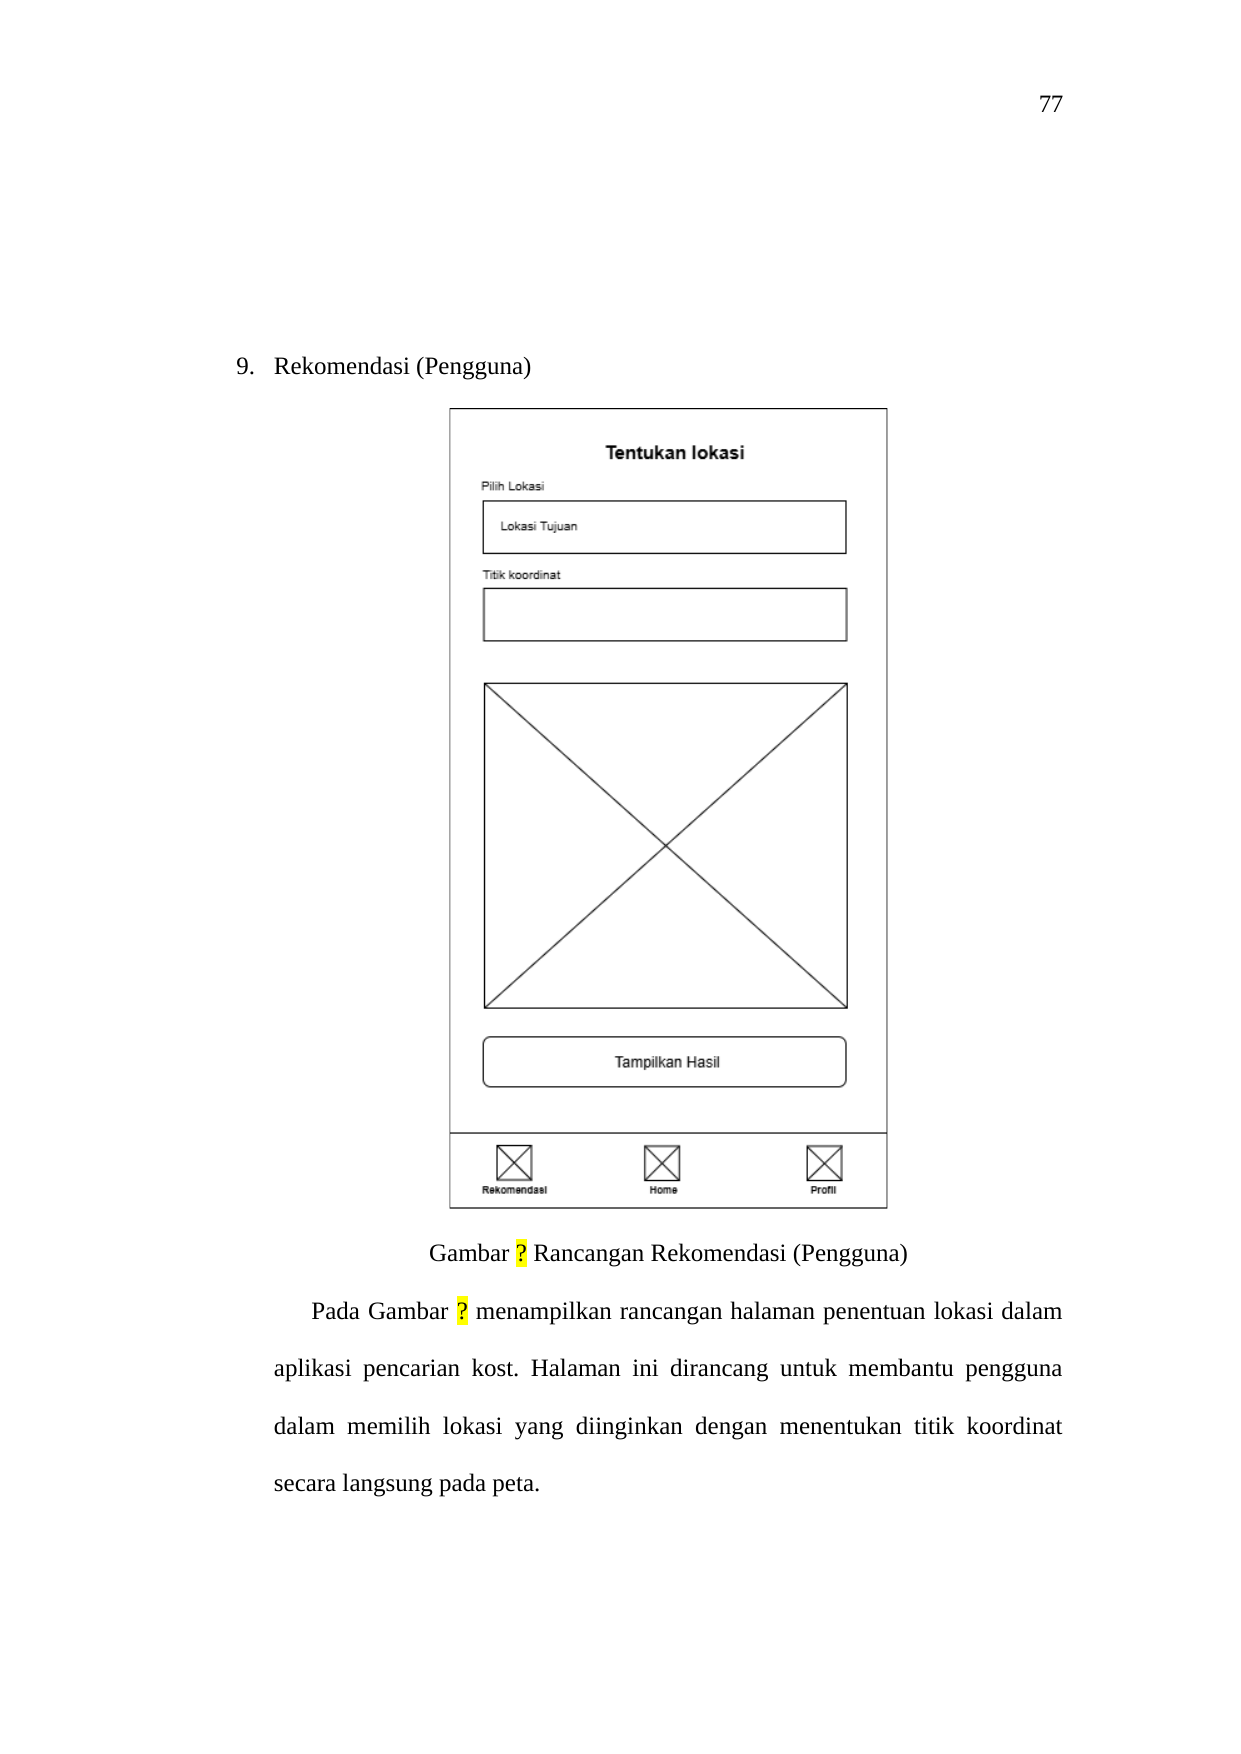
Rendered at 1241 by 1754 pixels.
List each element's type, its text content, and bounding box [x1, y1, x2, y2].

picture [449, 408, 888, 1210]
list Rekomendasi (Pengguna) [236, 351, 1063, 380]
list Gambar ? Rancangan Rekomendasi (Pengguna) [274, 1238, 1063, 1267]
list Pada Gambar ? menampilkan rancangan halaman penentuan lokasi dalam aplikasi pencarian kost. Halaman ini dirancang untuk membantu pengguna dalam memilih lokasi yang diinginkan dengan menentukan titik koordinat secara langsung pada peta. [274, 1296, 1063, 1497]
